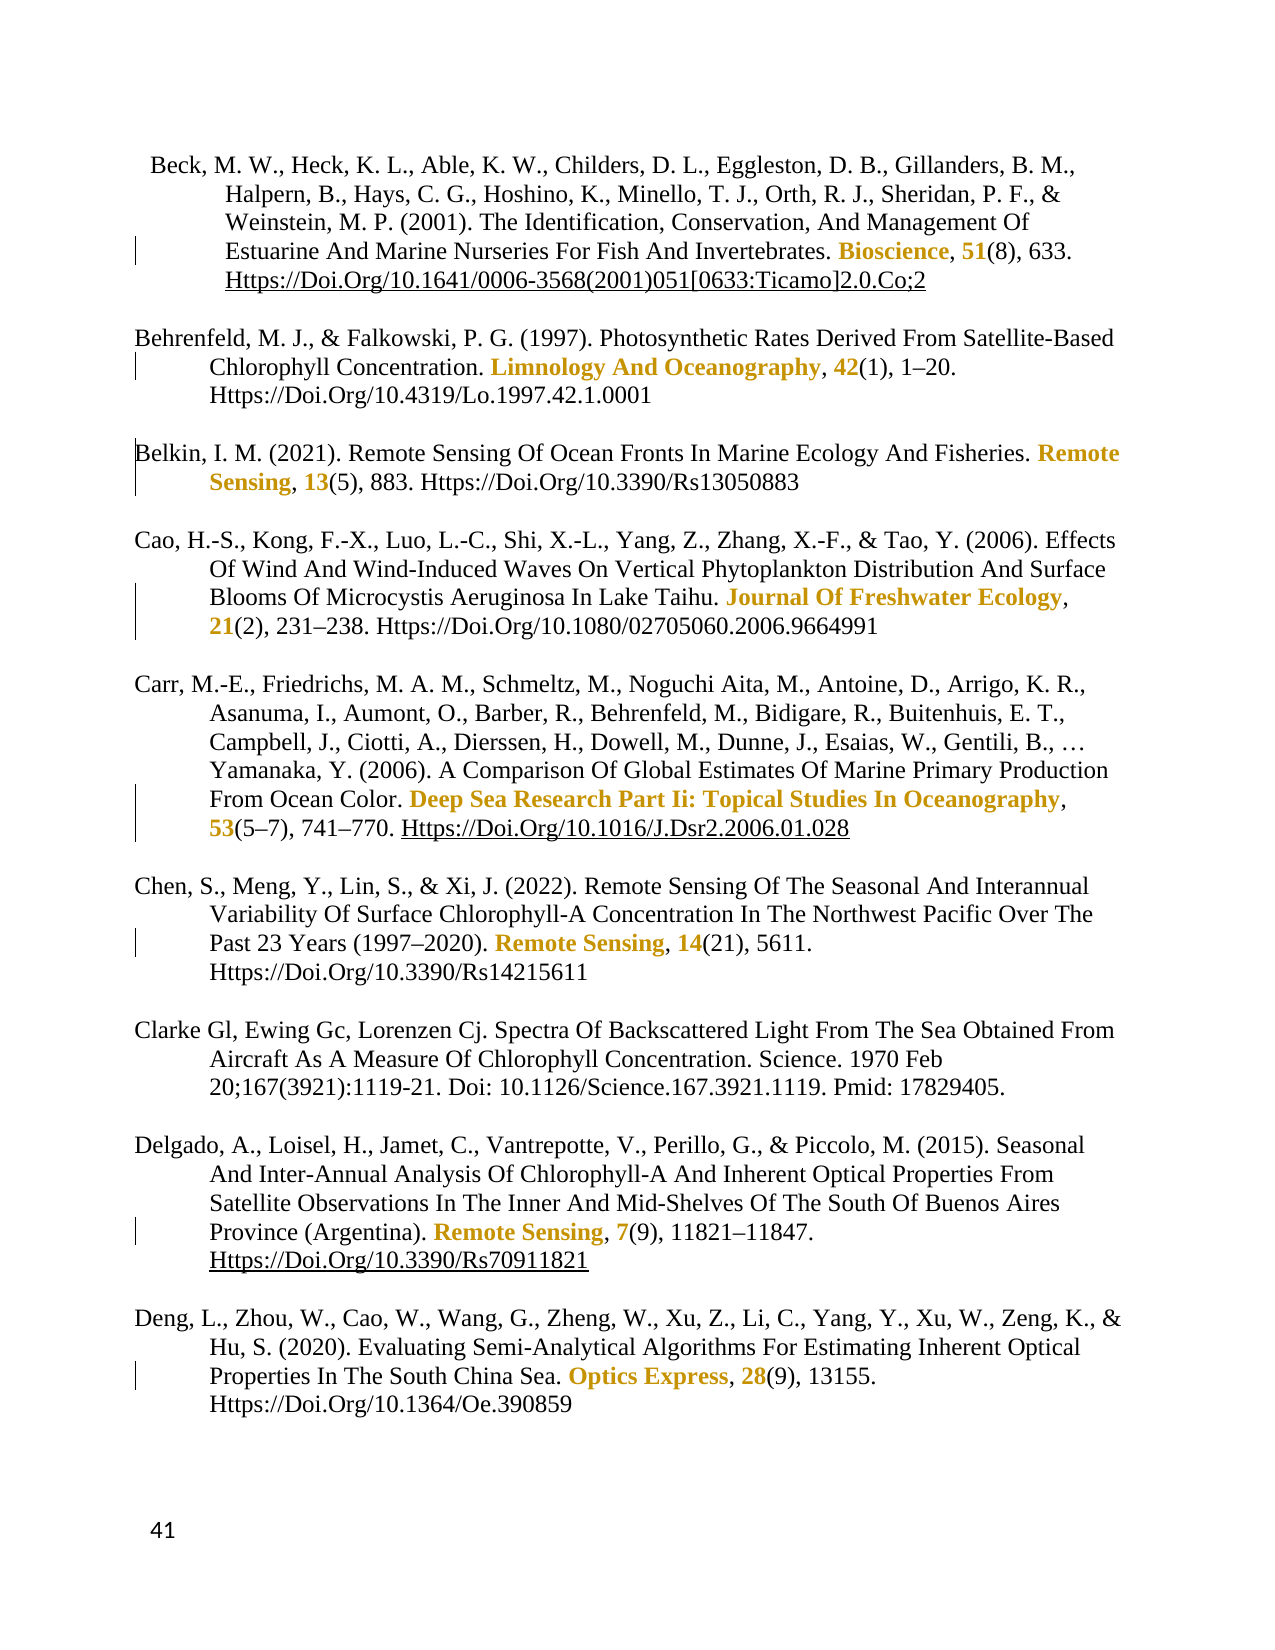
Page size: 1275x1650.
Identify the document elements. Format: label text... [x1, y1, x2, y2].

text Clarke Gl, Ewing Gc, Lorenzen Cj. Spectra Of Backscattered Light From The Sea Obtained From Aircraft As A Measure Of Chlorophyll Concentration. Science. 1970 Feb 20;167(3921):1119-21. Doi: 10.1126/Science.167.3921.1119. Pmid: 17829405. [134, 1015, 1125, 1101]
text Behrenfeld, M. J., & Falkowski, P. G. (1997). Photosynthetic Rates Derived From Satellite-Based Chlorophyll Concentration. Limnology And Oceanography, 42(1), 1–20. Https://Doi.Org/10.4319/Lo.1997.42.1.0001 [134, 323, 1125, 409]
text Beck, M. W., Heck, K. L., Able, K. W., Childers, D. L., Eggleston, D. B., Gillanders, B. M., Halpern, B., Hays, C. G., Hoshino, K., Minello, T. J., Orth, R. J., Sheridan, P. F., & Weinstein, M. P. (2001). The Identification, Conservation, And Management Of Estuarine And Marine Nurseries For Fish And Invertebrates. Bioscience, 51(8), 633. Https://Doi.Org/10.1641/0006-3568(2001)051[0633:Ticamo]2.0.Co;2 [150, 150, 1125, 294]
text Chen, S., Meng, Y., Lin, S., & Xi, J. (2022). Remote Sensing Of The Seasonal And Interannual Variability Of Surface Chlorophyll-A Concentration In The Northwest Pacific Over The Past 23 Years (1997–2020). Remote Sensing, 14(21), 5611. Https://Doi.Org/10.3390/Rs14215611 [134, 871, 1125, 986]
text Delgado, A., Loisel, H., Jamet, C., Vantrepotte, V., Perillo, G., & Piccolo, M. (2015). Seasonal And Inter-Annual Analysis Of Chlorophyll-A And Inherent Optical Properties From Satellite Observations In The Inner And Mid-Shelves Of The South Of Buenos Aires Province (Argentina). Remote Sensing, 7(9), 11821–11847. Https://Doi.Org/10.3390/Rs70911821 [134, 1130, 1125, 1274]
text Carr, M.-E., Friedrichs, M. A. M., Schmeltz, M., Noguchi Aita, M., Antoine, D., Arrigo, K. R., Asanuma, I., Aumont, O., Barber, R., Behrenfeld, M., Bidigare, R., Buitenhuis, E. T., Campbell, J., Ciotti, A., Dierssen, H., Dowell, M., Dunne, J., Esaias, W., Gentili, B., … Yamanaka, Y. (2006). A Comparison Of Global Estimates Of Marine Primary Production From Ocean Color. Deep Sea Research Part Ii: Topical Studies In Oceanography, 53(5–7), 741–770. Https://Doi.Org/10.1016/J.Dsr2.2006.01.028 [134, 669, 1125, 842]
text Deng, L., Zhou, W., Cao, W., Wang, G., Zheng, W., Xu, Z., Li, C., Yang, Y., Xu, W., Zeng, K., & Hu, S. (2020). Evaluating Semi-Analytical Algorithms For Estimating Inherent Optical Properties In The South China Sea. Optics Express, 28(9), 13155. Https://Doi.Org/10.1364/Oe.390859 [134, 1303, 1125, 1418]
text Belkin, I. M. (2021). Remote Sensing Of Ocean Fronts In Marine Ecology And Fisheries. Remote Sensing, 13(5), 883. Https://Doi.Org/10.3390/Rs13050883 [136, 438, 1125, 496]
text Cao, H.-S., Kong, F.-X., Luo, L.-C., Shi, X.-L., Yang, Z., Zhang, X.-F., & Tao, Y. (2006). Effects Of Wind And Wind-Induced Waves On Vertical Phytoplankton Distribution And Surface Blooms Of Microcystis Aeruginosa In Lake Taihu. Journal Of Freshwater Ecology, 21(2), 231–238. Https://Doi.Org/10.1080/02705060.2006.9664991 [134, 525, 1125, 640]
